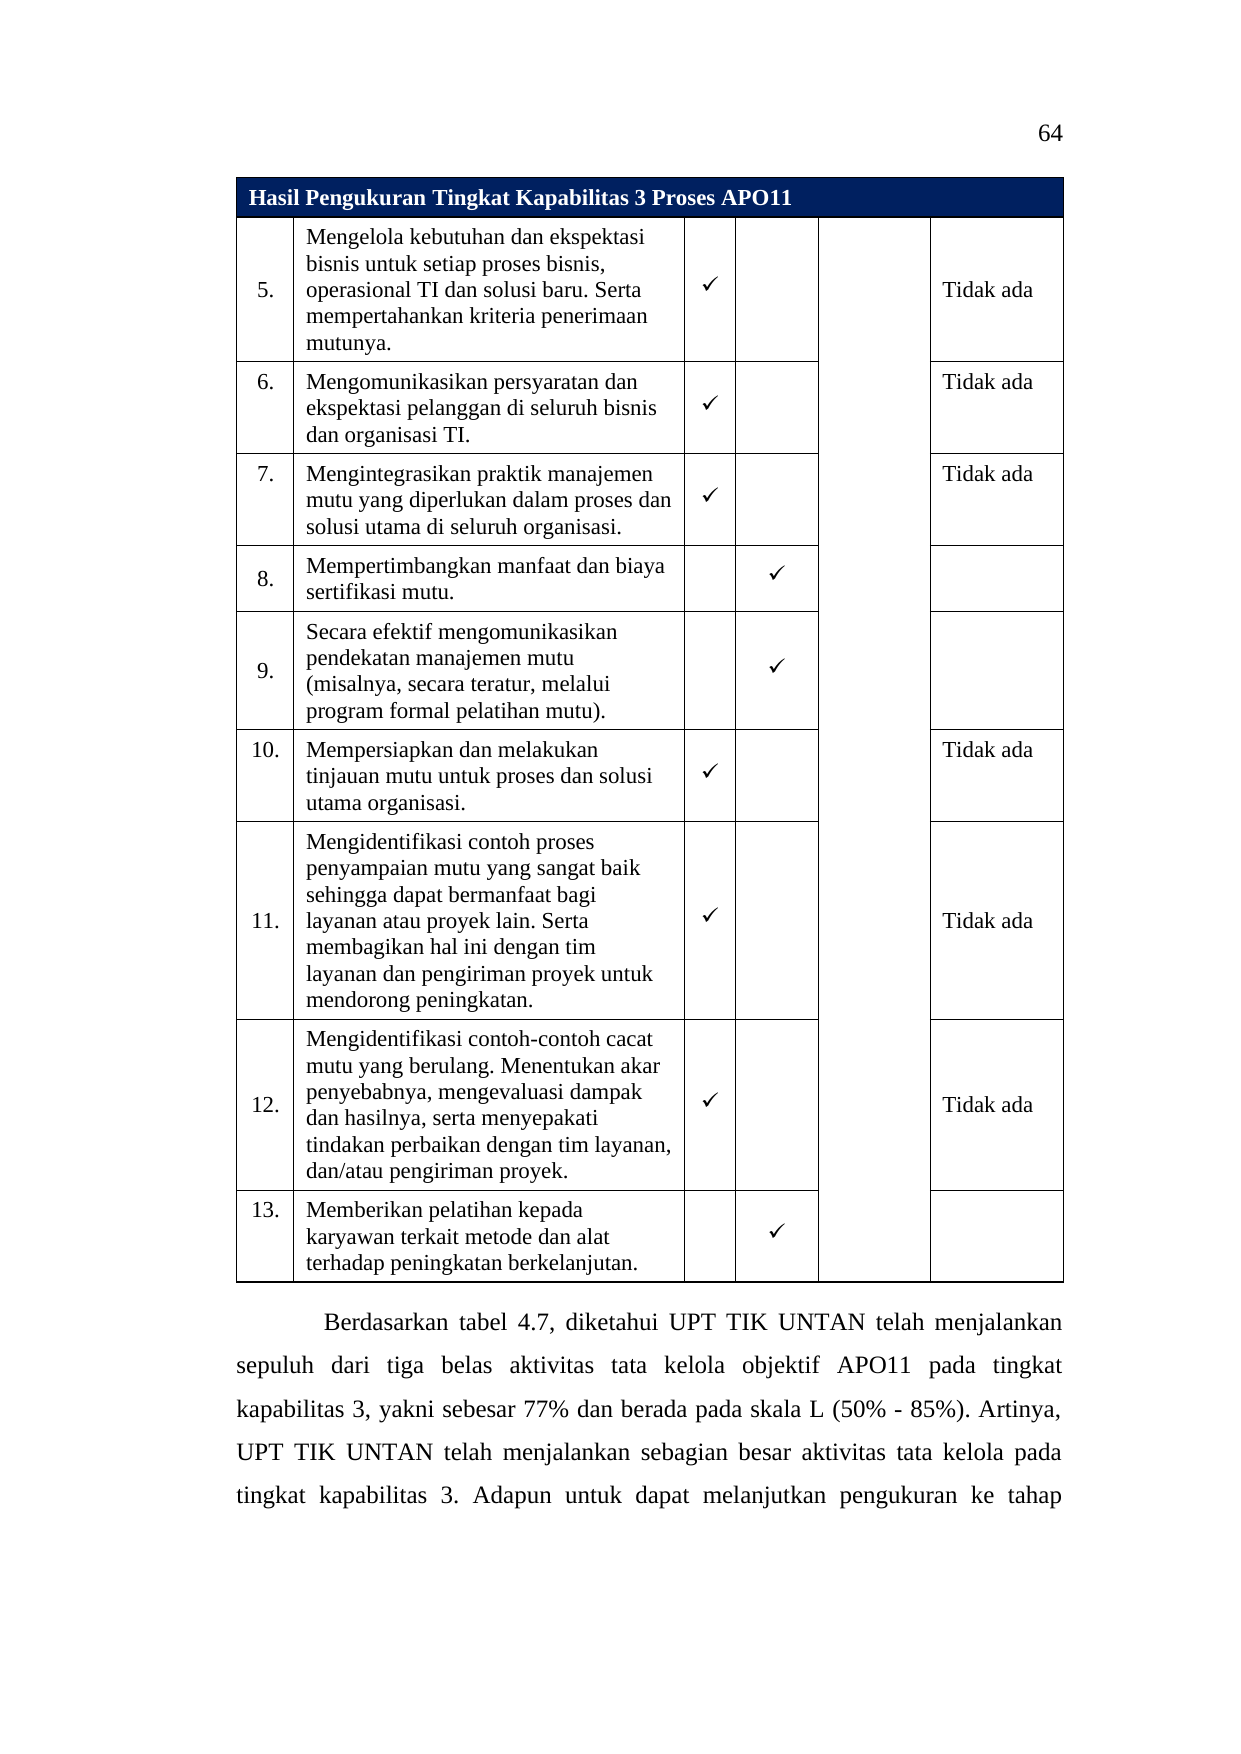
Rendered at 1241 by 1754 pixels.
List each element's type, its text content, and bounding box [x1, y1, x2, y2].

table_cell [685, 1191, 735, 1281]
table_cell [736, 1020, 818, 1189]
table_cell Secara efektif mengomunikasikan pendekatan manajemen mutu (misalnya, secara teratur, melalui program formal pelatihan mutu). [294, 612, 684, 729]
table_cell [685, 1020, 735, 1189]
table_cell [685, 546, 735, 611]
table_cell Tidak ada [931, 1020, 1063, 1189]
table_cell Mempertimbangkan manfaat dan biaya sertifikasi mutu. [294, 546, 684, 611]
table_cell [685, 822, 735, 1018]
table_cell [736, 730, 818, 821]
table_cell 5. [237, 218, 293, 361]
table_cell 12. [237, 1020, 293, 1189]
table_cell Tidak ada [931, 730, 1063, 821]
table_cell 13. [237, 1191, 293, 1281]
table_cell 7. [237, 454, 293, 545]
table_cell 11. [237, 822, 293, 1018]
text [236, 1307, 1063, 1509]
table_cell [931, 546, 1063, 611]
table_cell [736, 218, 818, 361]
table_cell Mengidentifikasi contoh proses penyampaian mutu yang sangat baik sehingga dapat bermanfaat bagi layanan atau proyek lain. Serta membagikan hal ini dengan tim layanan dan pengiriman proyek untuk mendorong peningkatan. [294, 822, 684, 1018]
table_cell Tidak ada [931, 822, 1063, 1018]
table_cell [685, 362, 735, 453]
table_cell [736, 612, 818, 729]
table_cell 9. [237, 612, 293, 729]
table_cell 6. [237, 362, 293, 453]
table_cell 8. [237, 546, 293, 611]
table_cell Tidak ada [931, 454, 1063, 545]
table_cell Mengomunikasikan persyaratan dan ekspektasi pelanggan di seluruh bisnis dan organisasi TI. [294, 362, 684, 453]
table_cell [736, 362, 818, 453]
table_cell [685, 730, 735, 821]
table_cell Mengelola kebutuhan dan ekspektasi bisnis untuk setiap proses bisnis, operasional TI dan solusi baru. Serta mempertahankan kriteria penerimaan mutunya. [294, 218, 684, 361]
table_cell [685, 454, 735, 545]
table_cell Memberikan pelatihan kepada karyawan terkait metode dan alat terhadap peningkatan berkelanjutan. [294, 1191, 684, 1281]
table_cell Tidak ada [931, 218, 1063, 361]
table_cell [736, 546, 818, 611]
table_cell 10. [237, 730, 293, 821]
table_cell [931, 1191, 1063, 1281]
table_cell [736, 822, 818, 1018]
table_cell Mempersiapkan dan melakukan tinjauan mutu untuk proses dan solusi utama organisasi. [294, 730, 684, 821]
table_header Hasil Pengukuran Tingkat Kapabilitas 3 Proses APO11 [237, 178, 1063, 216]
table_cell [736, 1191, 818, 1281]
table_cell Mengidentifikasi contoh-contoh cacat mutu yang berulang. Menentukan akar penyebabnya, mengevaluasi dampak dan hasilnya, serta menyepakati tindakan perbaikan dengan tim layanan, dan/atau pengiriman proyek. [294, 1020, 684, 1189]
table_cell [685, 612, 735, 729]
table_cell [685, 218, 735, 361]
table_cell [931, 612, 1063, 729]
table_cell [736, 454, 818, 545]
table_cell Tidak ada [931, 362, 1063, 453]
table_cell Mengintegrasikan praktik manajemen mutu yang diperlukan dalam proses dan solusi utama di seluruh organisasi. [294, 454, 684, 545]
